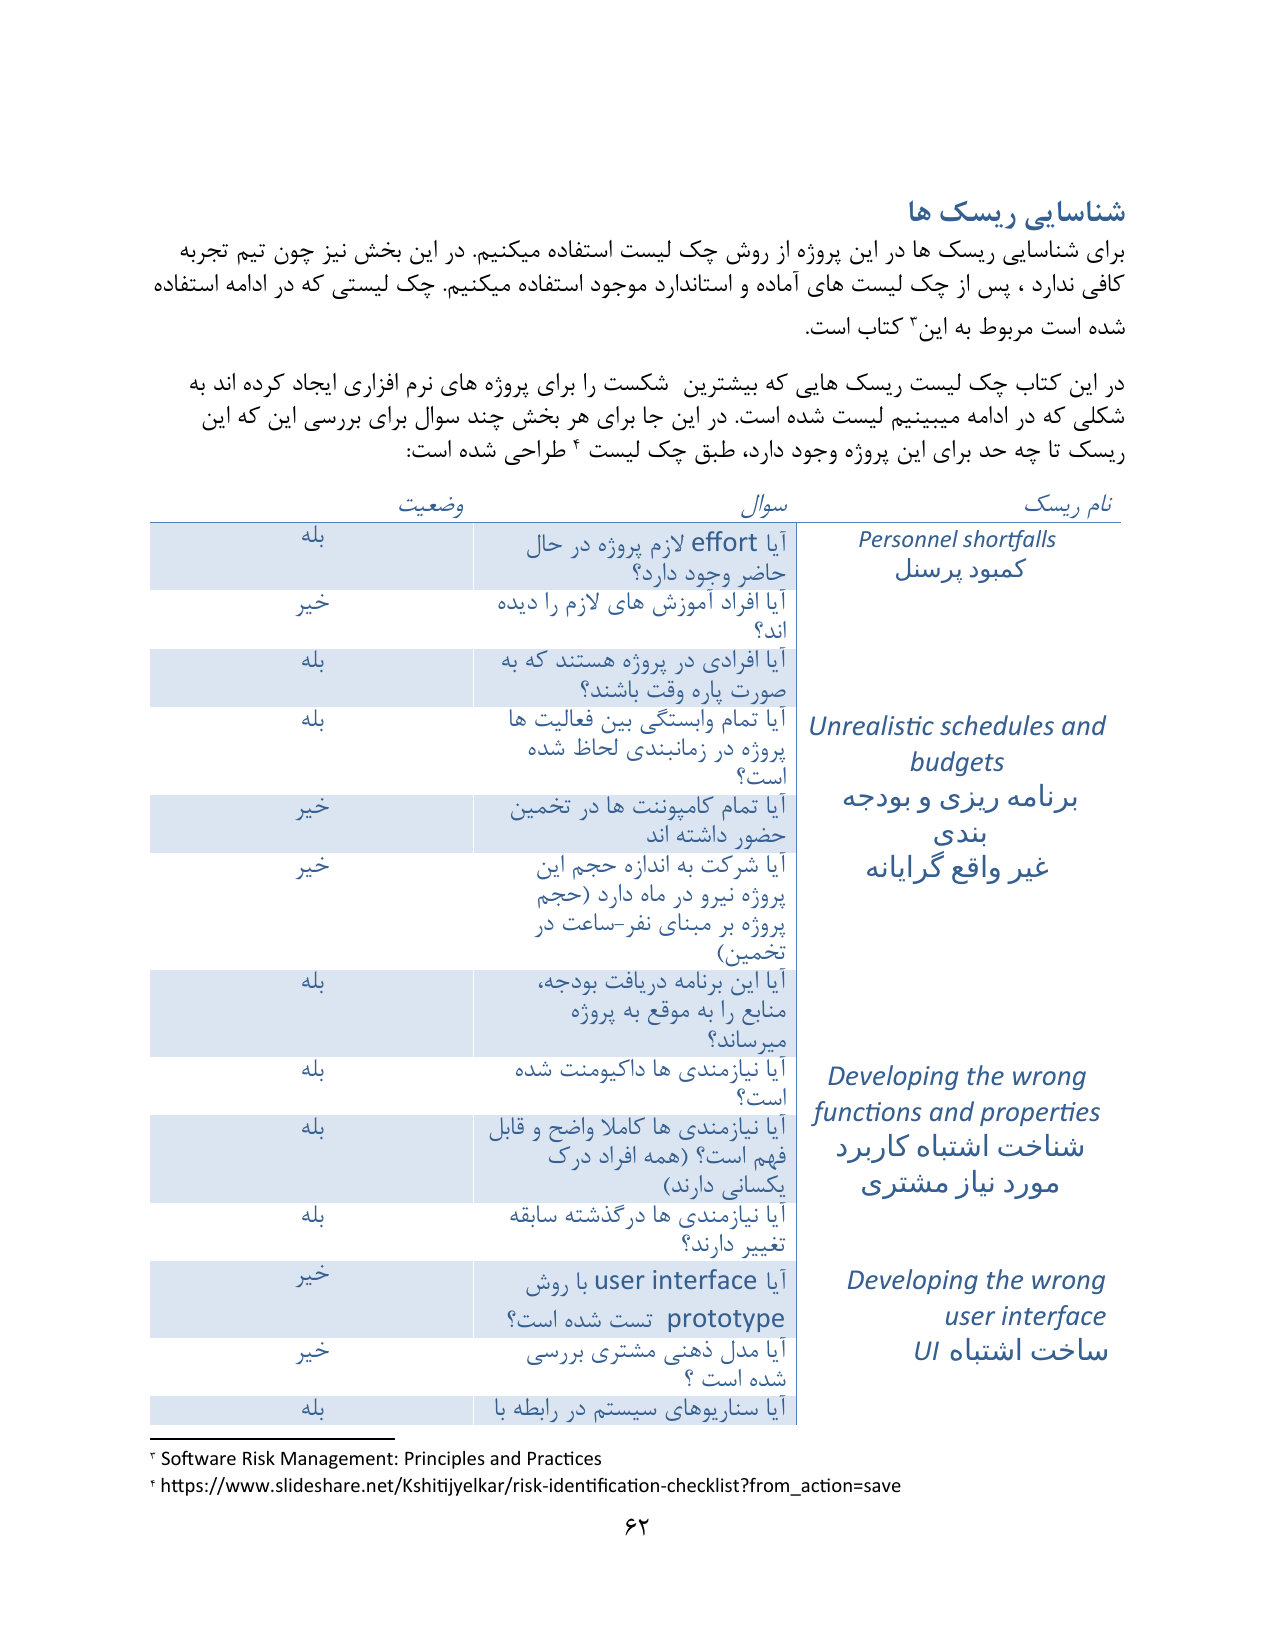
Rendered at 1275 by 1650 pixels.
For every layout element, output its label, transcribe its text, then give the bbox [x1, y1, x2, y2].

table_cell Personnel shortfalls کمبود پرسنل [797, 523, 1121, 707]
table_cell بله [150, 1057, 473, 1115]
table_cell خیر [150, 795, 473, 853]
table_cell خیر [150, 1261, 473, 1338]
table_cell بله [150, 1203, 473, 1261]
subtitle شناسایی ریسک ها [150, 200, 1125, 233]
table_header نام ریسک [797, 493, 1121, 522]
table_cell Developing the wrong functions and properties شناخت اشتباه کاربرد مورد نیاز مشتری [797, 1057, 1121, 1261]
table_header وضعیت [150, 493, 473, 522]
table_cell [474, 1396, 796, 1425]
table_cell آیا نیازمندی ها داکیومنت شده است؟ [474, 1057, 796, 1115]
table_cell خیر [150, 1338, 473, 1396]
table_cell بله [150, 1396, 473, 1425]
table_cell آیا تمام کامپوننت ها در تخمین حضور داشته اند [474, 795, 796, 853]
table_cell آیا مدل ذهنی مشتری بررسی شده است ؟ [474, 1338, 796, 1396]
table_cell خیر [150, 853, 473, 969]
table_cell آیا این برنامه دریافت بودجه، منابع را به موقع به پروژه میرساند؟ [474, 970, 796, 1057]
table_cell بله [150, 649, 473, 707]
table_cell Unrealistic schedules and budgets برنامه ریزی و بودجه بندی غیر واقع گرایانه [797, 707, 1121, 1057]
text برای شناسایی ریسک ها در این پروژه از روش چک لیست استفاده میکنیم. در این بخش نیز چون تیم تجربه کافی ندارد ، پس از چک لیست های آماده و استاندارد موجود استفاده میکنیم. چک لیستی که در ادامه استفاده شده است مربوط به این کتاب است. [150, 238, 1125, 345]
text در این کتاب چک لیست ریسک هایی که بیشترین شکست را برای پروژه های نرم افزاری ایجاد کرده اند به شکلی که در ادامه میبینیم لیست شده است. در این جا برای هر بخش چند سوال برای بررسی این که این ریسک تا چه حد برای این پروژه وجود دارد، طبق چک لیست طراحی شده است: [150, 371, 1125, 467]
table_header سوال [474, 493, 797, 522]
table_cell خیر [150, 590, 473, 649]
table_cell آیا نیازمندی ها درگذشته سابقه تغییر دارند؟ [474, 1203, 796, 1261]
table_cell آیا افرادی در پروژه هستند که به صورت پاره وقت باشند؟ [474, 649, 796, 707]
table_cell Developing the wrong user interface ساخت اشتباه UI [797, 1261, 1121, 1425]
table_cell آیا شرکت به اندازه حجم این پروژه نیرو در ماه دارد (حجم پروژه بر مبنای نفر-ساعت در تخمین) [474, 853, 796, 969]
table_cell آیا افراد آموزش های لازم را دیده اند؟ [474, 590, 796, 649]
table_cell آیا user interface با روش prototype تست شده است؟ [474, 1261, 796, 1338]
table_cell بله [150, 523, 473, 590]
table_cell بله [150, 970, 473, 1057]
table_cell بله [150, 1115, 473, 1203]
table_cell آیا نیازمندی ها کاملا واضح و قابل فهم است؟ (همه افراد درک یکسانی دارند) [474, 1115, 796, 1203]
table_cell آیا تمام وابستگی بین فعالیت ها پروژه در زمانبندی لحاظ شده است؟ [474, 707, 796, 794]
table_cell بله [150, 707, 473, 794]
table_cell آیا effort لازم پروژه در حال حاضر وجود دارد؟ [474, 523, 796, 590]
